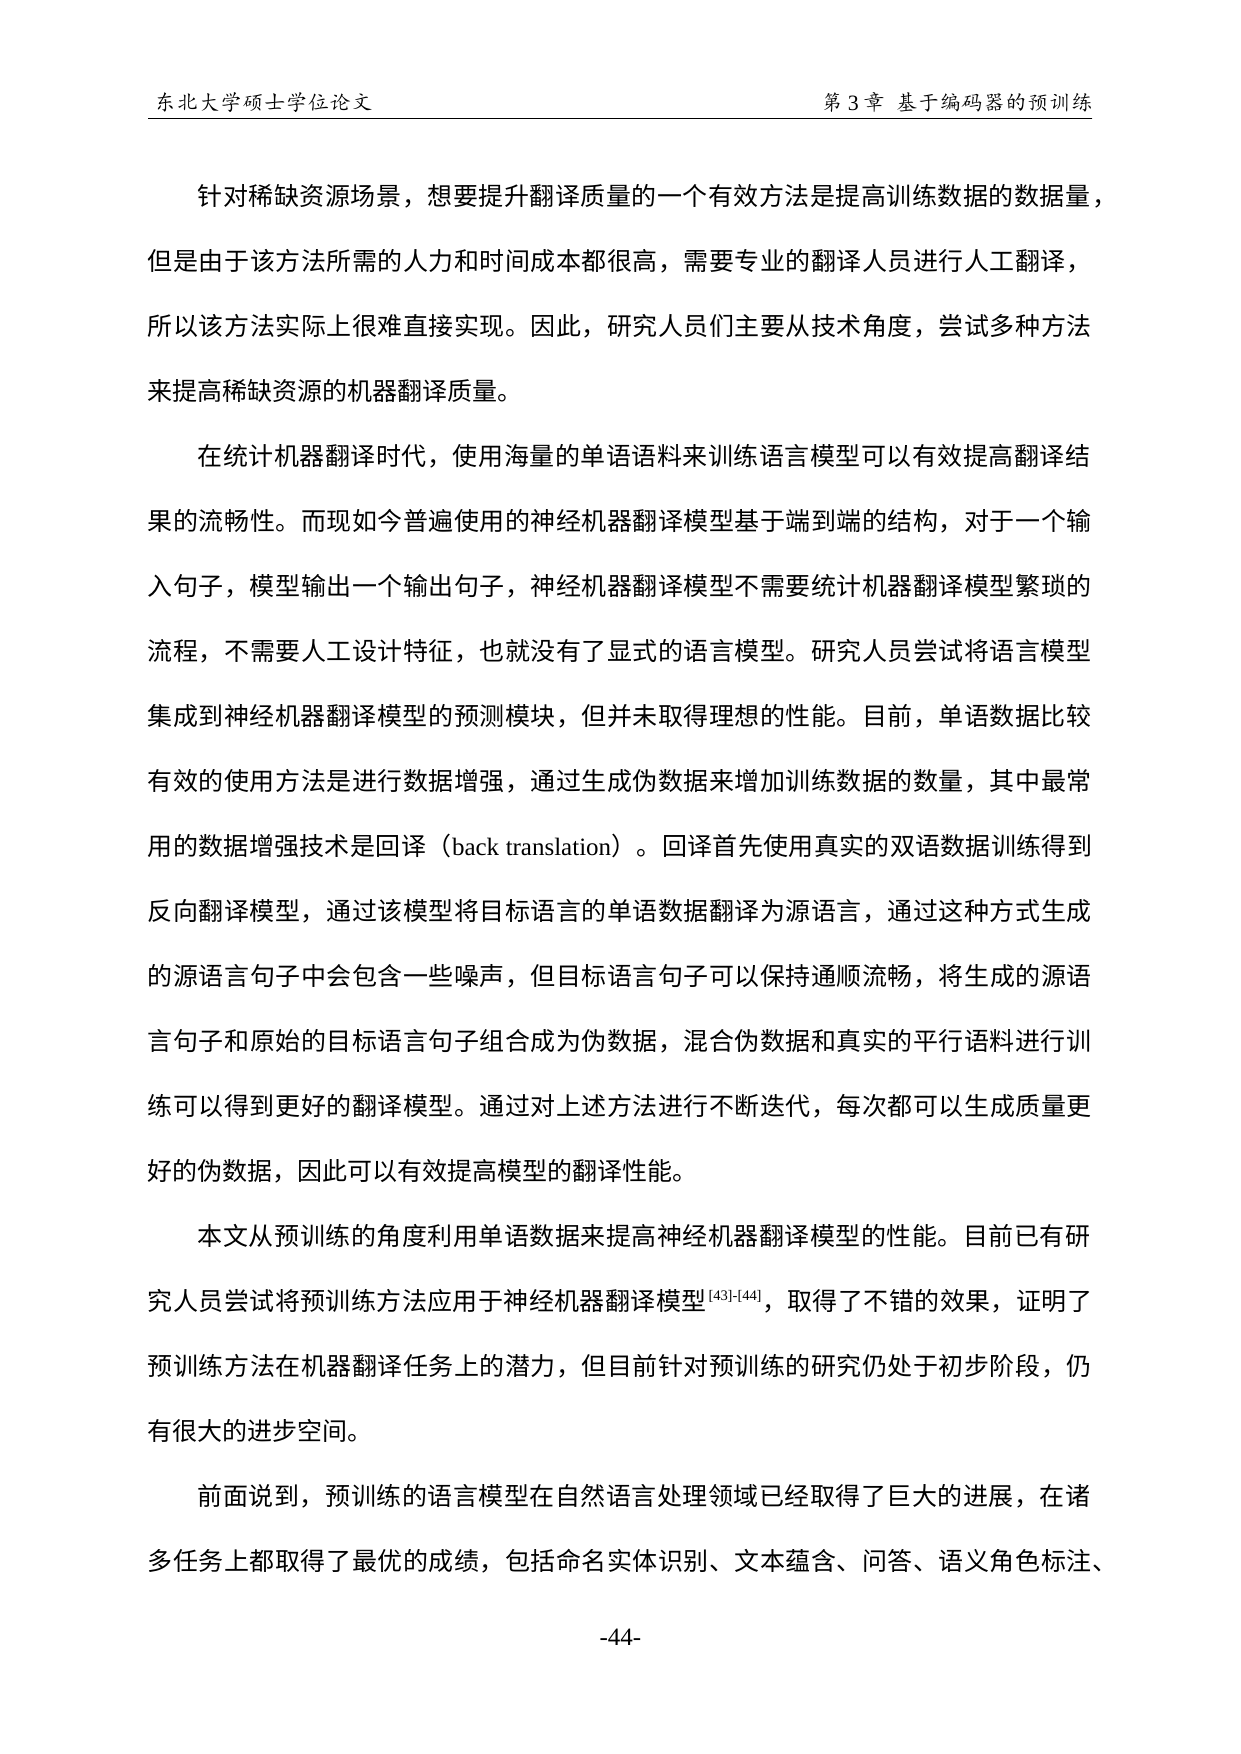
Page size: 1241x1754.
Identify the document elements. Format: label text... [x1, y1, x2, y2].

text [148, 1462, 1092, 1592]
text 在统计机器翻译时代，使用海量的单语语料来训练语言模型可以有效提高翻译结果的流畅性。而现如今普遍使用的神经机器翻译模型基于端到端的结构，对于一个输入句子，模型输出一个输出句子，神经机器翻译模型不需要统计机器翻译模型繁琐的流程，不需要人工设计特征，也就没有了显式的语言模型。研究人员尝试将语言模型集成到神经机器翻译模型的预测模块，但并未取得理想的性能。目前，单语数据比较有效的使用方法是进行数据增强，通过生成伪数据来增加训练数据的数量，其中最常用的数据增强技术是回译（back translation）。回译首先使用真实的双语数据训练得到反向翻译模型，通过该模型将目标语言的单语数据翻译为源语言，通过这种方式生成的源语言句子中会包含一些噪声，但目标语言句子可以保持通顺流畅，将生成的源语言句子和原始的目标语言句子组合成为伪数据，混合伪数据和真实的平行语料进行训练可以得到更好的翻译模型。通过对上述方法进行不断迭代，每次都可以生成质量更好的伪数据，因此可以有效提高模型的翻译性能。 [148, 422, 1092, 1202]
text 本文从预训练的角度利用单语数据来提高神经机器翻译模型的性能。目前已有研究人员尝试将预训练方法应用于神经机器翻译模型[43]-[44]，取得了不错的效果，证明了预训练方法在机器翻译任务上的潜力，但目前针对预训练的研究仍处于初步阶段，仍有很大的进步空间。 [148, 1202, 1092, 1462]
text 针对稀缺资源场景，想要提升翻译质量的一个有效方法是提高训练数据的数据量，但是由于该方法所需的人力和时间成本都很高，需要专业的翻译人员进行人工翻译，所以该方法实际上很难直接实现。因此，研究人员们主要从技术角度，尝试多种方法来提高稀缺资源的机器翻译质量。 [148, 162, 1092, 422]
